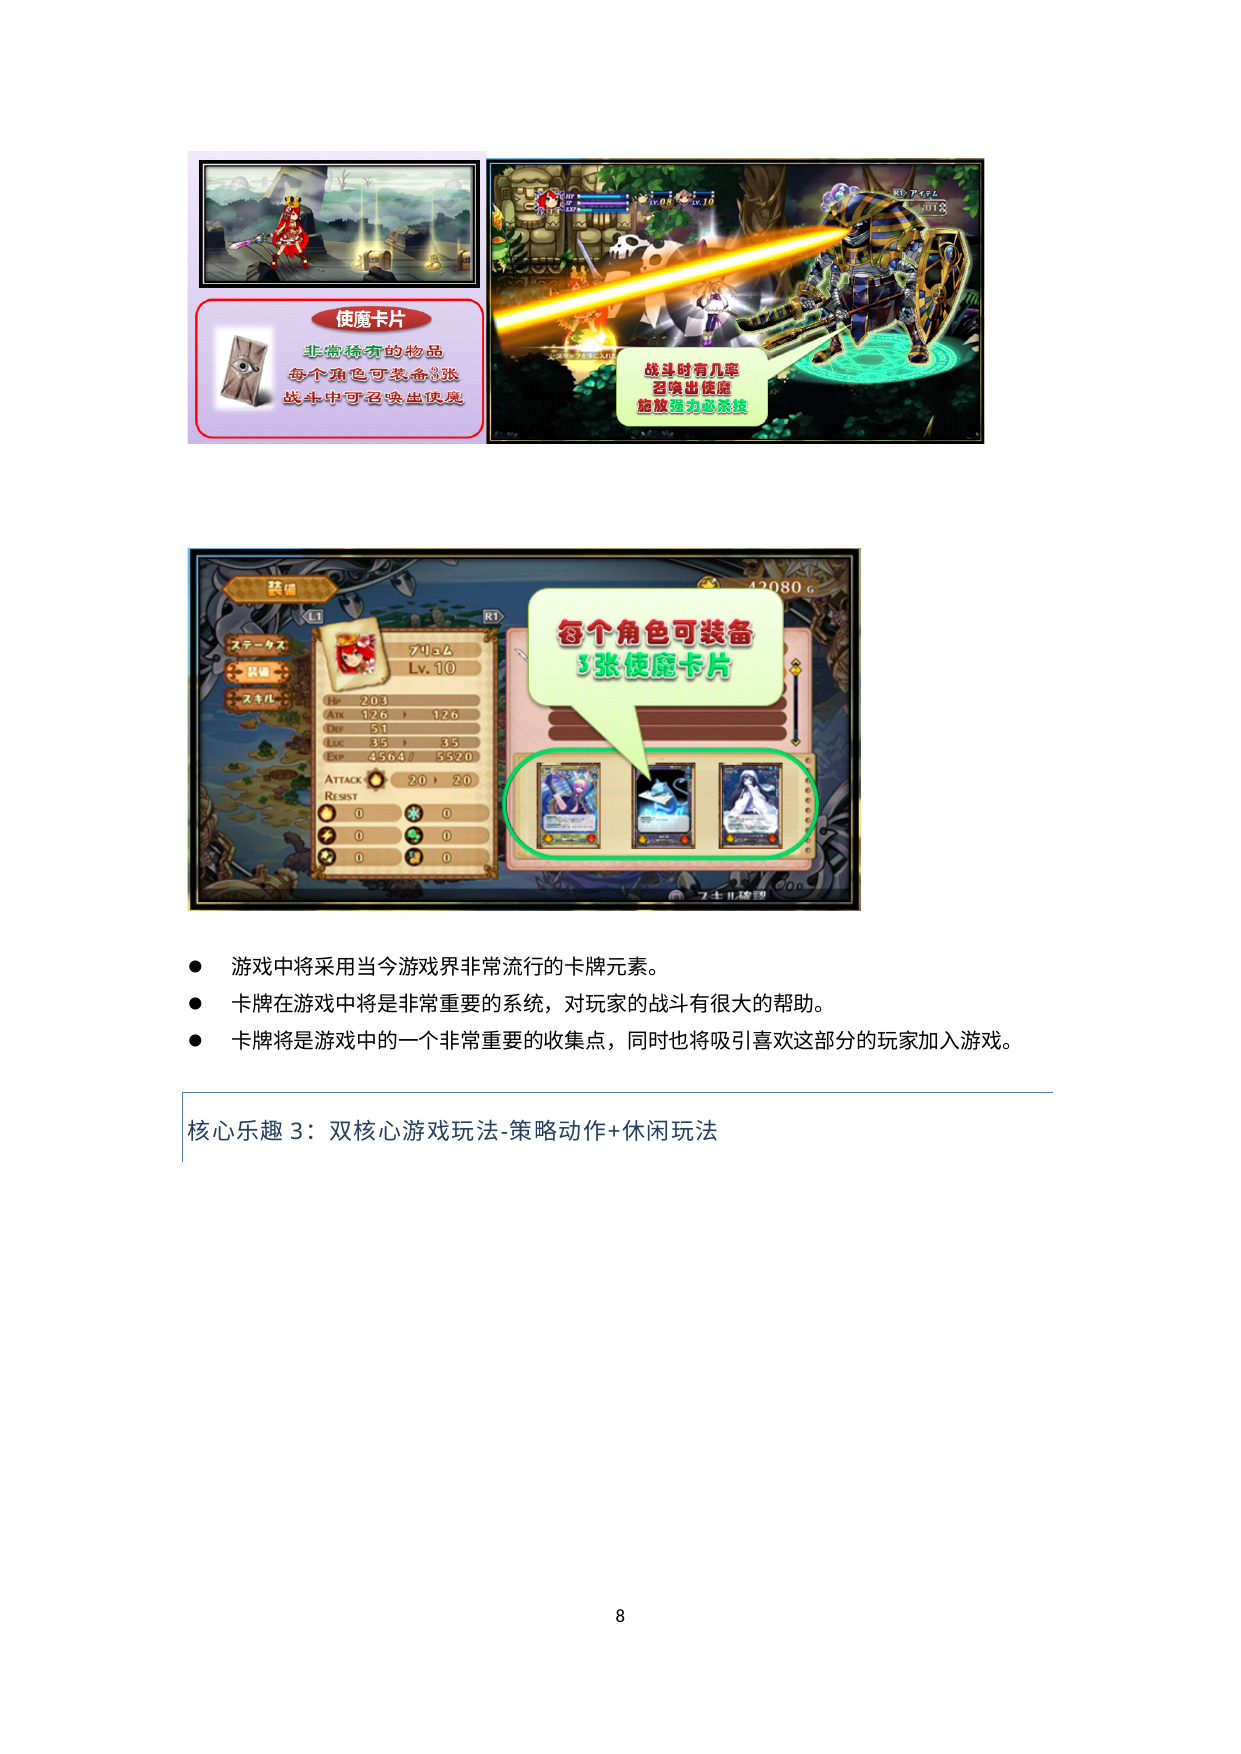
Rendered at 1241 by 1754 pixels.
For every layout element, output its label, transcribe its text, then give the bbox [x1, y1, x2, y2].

picture [187, 151, 985, 444]
subtitle 核心乐趣3：双核心游戏玩法-策略动作+休闲玩法 [183, 1093, 1053, 1162]
picture [187, 548, 861, 911]
list 卡牌在游戏中将是非常重要的系统，对玩家的战斗有很大的帮助。 [187, 986, 1053, 1019]
list 游戏中将采用当今游戏界非常流行的卡牌元素。 [187, 949, 1053, 982]
list 卡牌将是游戏中的一个非常重要的收集点，同时也将吸引喜欢这部分的玩家加入游戏。 [187, 1023, 1053, 1056]
